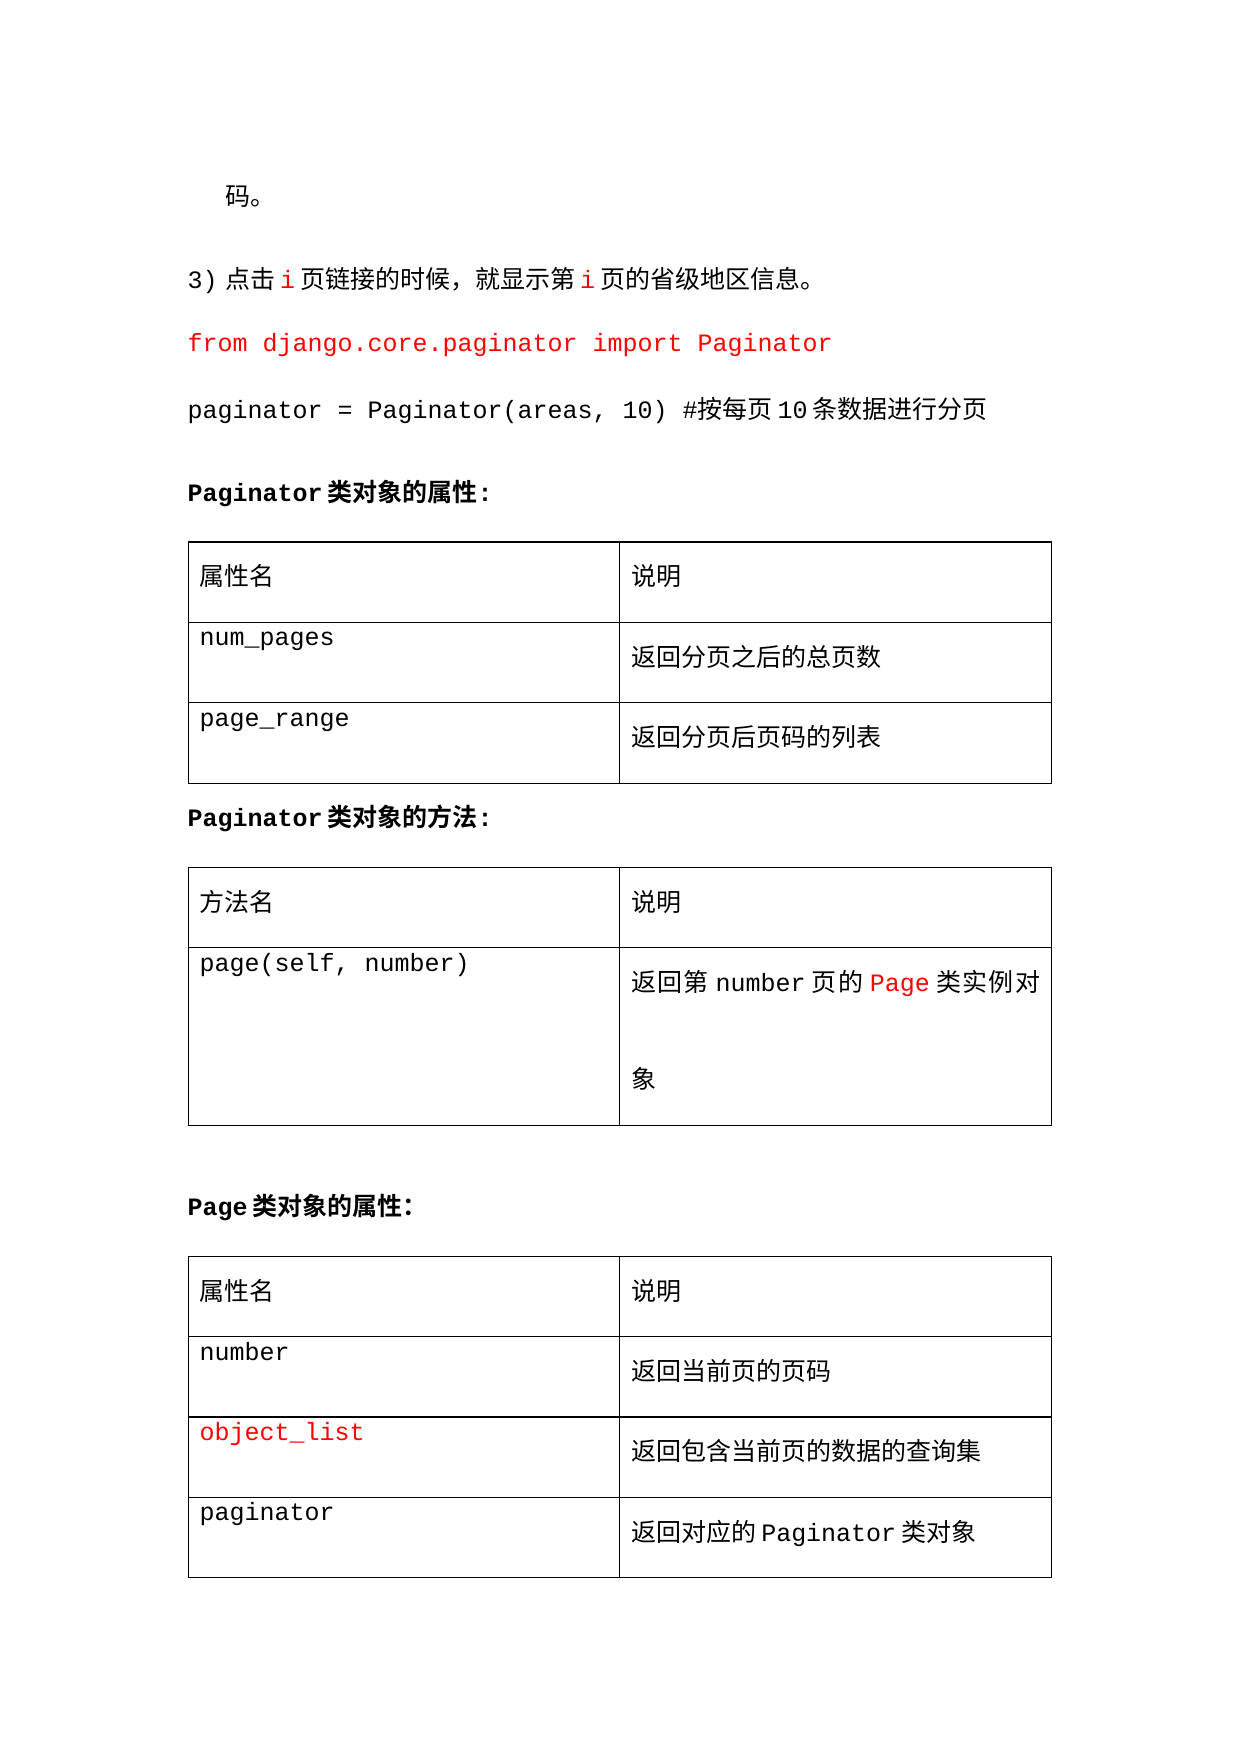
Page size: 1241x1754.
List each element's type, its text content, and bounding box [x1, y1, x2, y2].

text Paginator类对象的方法: [187, 783, 1053, 848]
table_header 说明 [620, 543, 1051, 622]
text from django.core.paginator import Paginator [187, 328, 1053, 361]
table_header 说明 [620, 868, 1051, 947]
table_header 属性名 [189, 1257, 619, 1336]
table_cell page(self, number) [189, 948, 619, 1125]
table_cell num_pages [189, 623, 619, 702]
table_header 方法名 [189, 868, 619, 947]
table_cell number [189, 1337, 619, 1416]
table_cell 返回分页后页码的列表 [620, 703, 1051, 782]
table_cell 返回第number页的Page类实例对象 [620, 948, 1051, 1125]
table_header 说明 [620, 1257, 1051, 1336]
list 点击i页链接的时候，就显示第i页的省级地区信息。 [187, 245, 1053, 310]
table_cell page_range [189, 703, 619, 782]
table_cell 返回包含当前页的数据的查询集 [620, 1418, 1051, 1497]
table_cell object_list [189, 1418, 619, 1497]
table_cell paginator [189, 1498, 619, 1577]
table_cell 返回对应的Paginator类对象 [620, 1498, 1051, 1577]
text paginator = Paginator(areas, 10) #按每页10条数据进行分页 [187, 375, 1053, 440]
table_cell 返回分页之后的总页数 [620, 623, 1051, 702]
text Paginator类对象的属性: [187, 458, 1053, 523]
table_header 属性名 [189, 543, 619, 622]
table_cell 返回当前页的页码 [620, 1337, 1051, 1416]
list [187, 162, 1053, 227]
text Page类对象的属性： [187, 1172, 1053, 1237]
